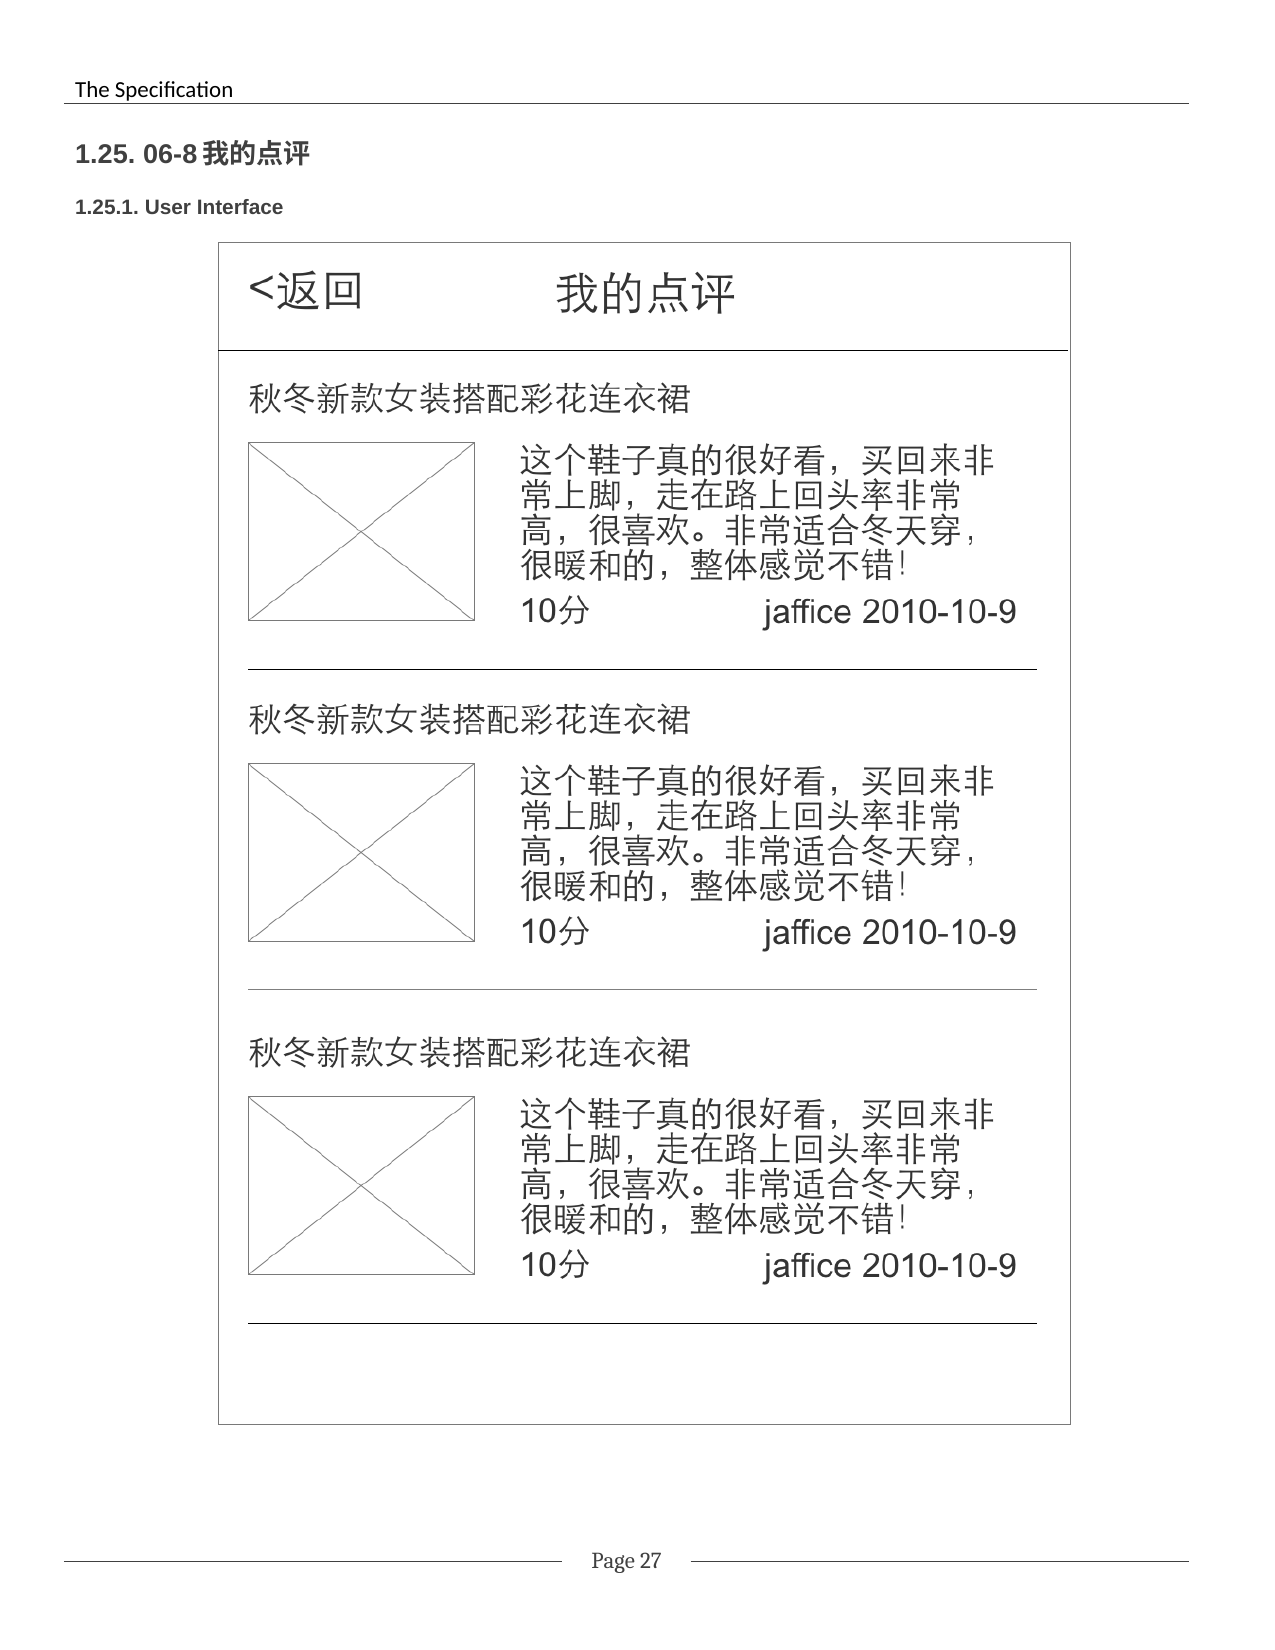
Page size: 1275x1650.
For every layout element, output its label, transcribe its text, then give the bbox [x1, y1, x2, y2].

subtitle User Interface [75, 194, 1200, 218]
subtitle 06-8我的点评 [75, 138, 1200, 169]
